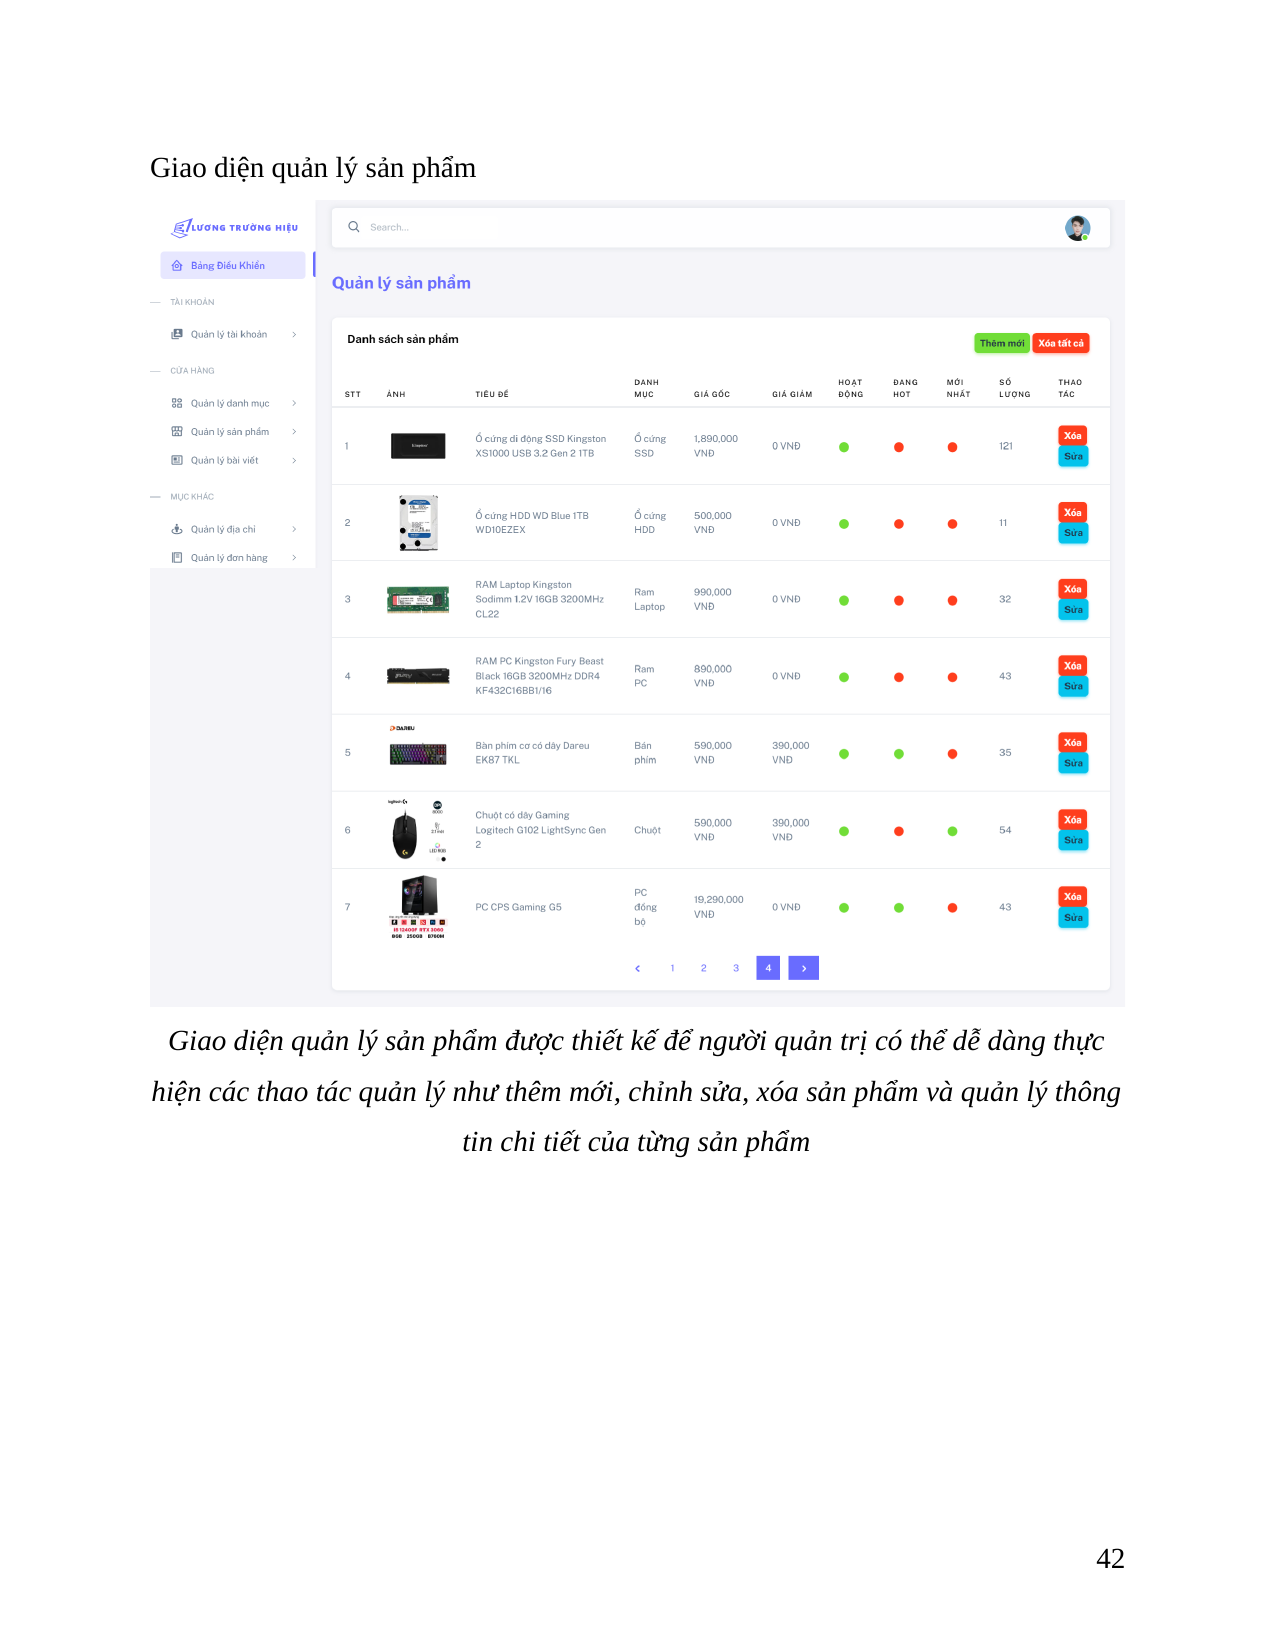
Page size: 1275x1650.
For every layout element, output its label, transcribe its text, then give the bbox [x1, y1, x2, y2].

picture [150, 200, 1125, 1007]
text Giao diện quản lý sản phẩm [150, 150, 1125, 200]
text Giao diện quản lý sản phẩm được thiết kế để người quản trị có thể dễ dàng thực hiện các thao tác quản lý như thêm mới, chỉnh sửa, xóa sản phẩm và quản lý thông tin chi tiết của từng sản phẩm [150, 1023, 1125, 1158]
